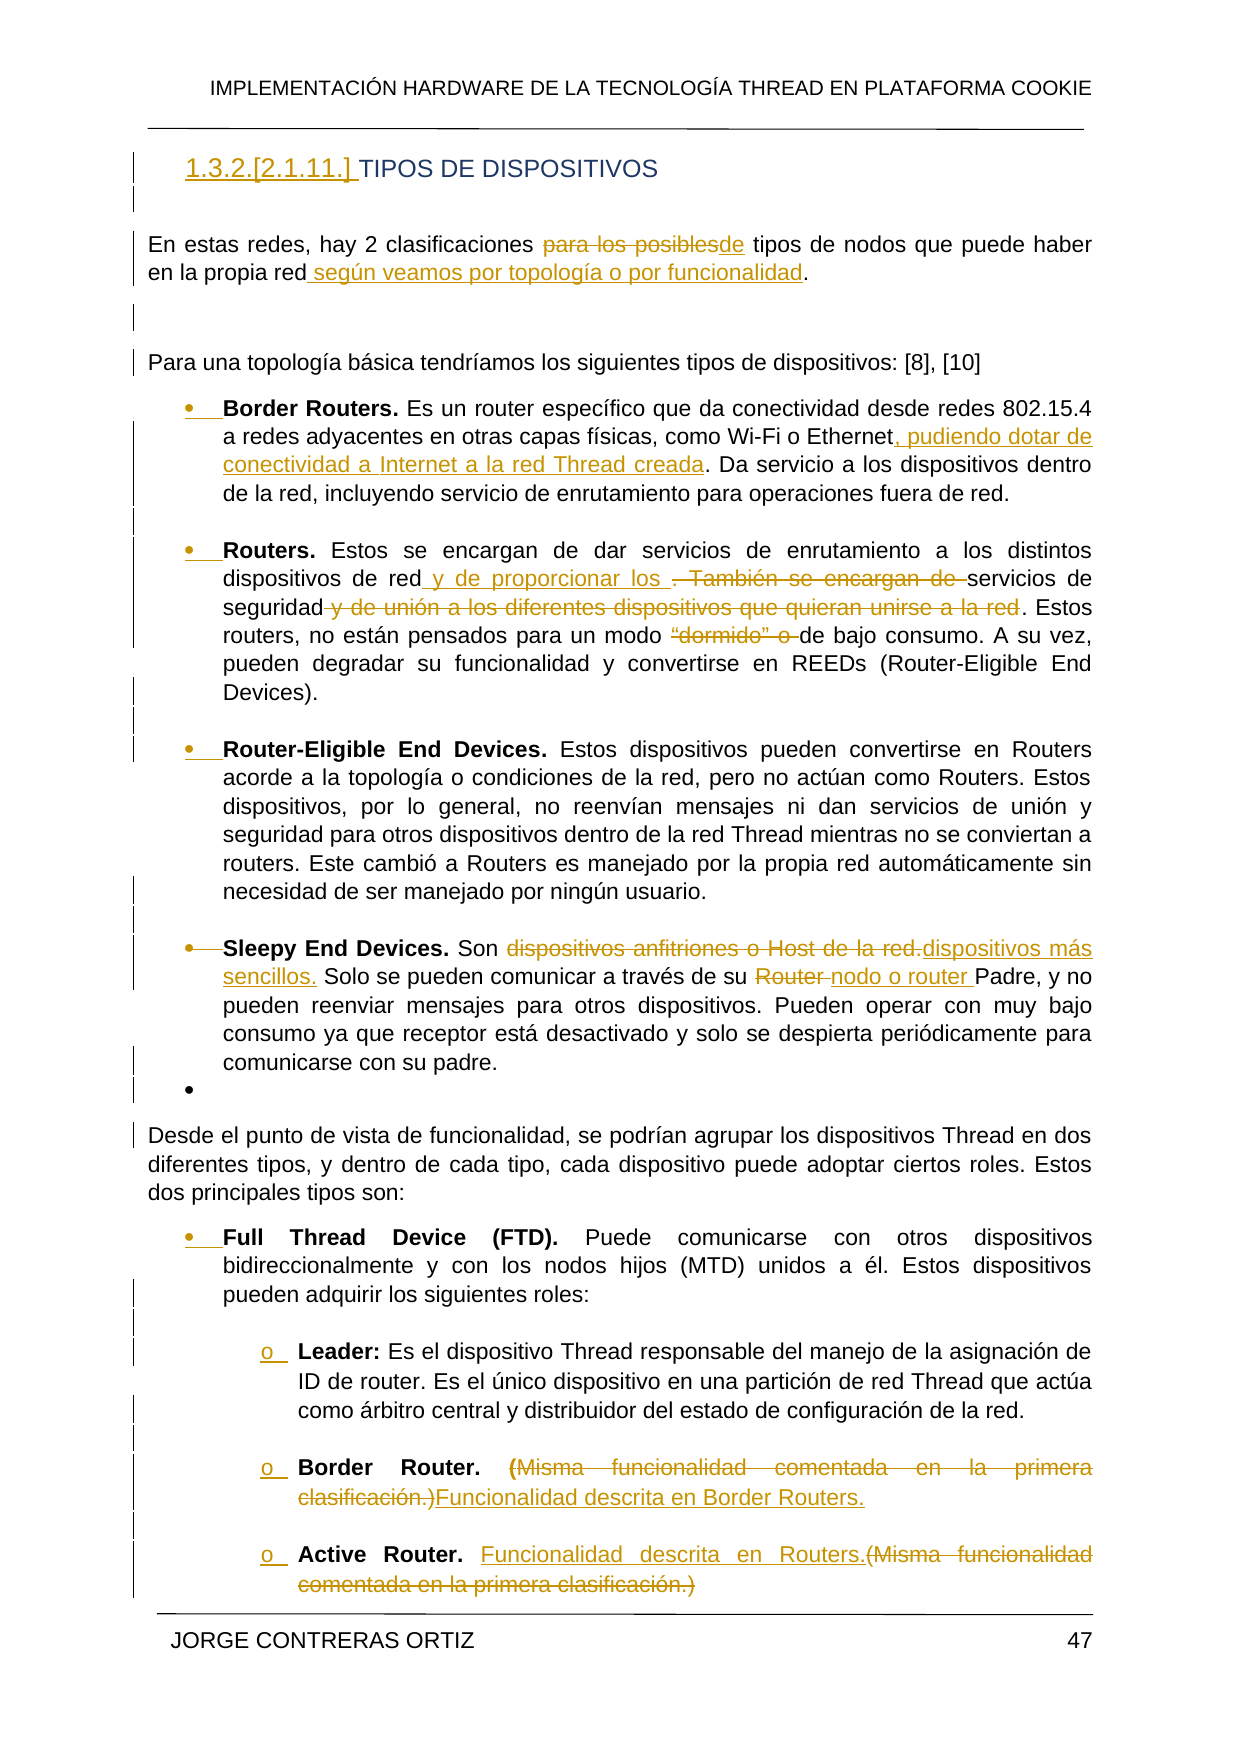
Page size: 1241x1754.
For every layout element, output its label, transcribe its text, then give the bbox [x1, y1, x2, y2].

text En estas redes, hay 2 clasificaciones tipos de nodos que puede haber en la propia red. [148, 231, 1092, 286]
list Leader: Es el dispositivo Thread responsable del manejo de la asignación de ID de router. Es el único dispositivo en una partición de red Thread que actúa como árbitro central y distribuidor del estado de configuración de la red. [260, 1338, 1092, 1423]
list Border Router. [260, 1453, 1092, 1510]
subtitle TIPOS DE DISPOSITIVOS [185, 152, 1092, 183]
list Border Routers. Es un router específico que da conectividad desde redes 802.15.4 a redes adyacentes en otras capas físicas, como Wi-Fi o Ethernet. Da servicio a los dispositivos dentro de la red, incluyendo servicio de enrutamiento para operaciones fuera de red. [185, 394, 1092, 506]
list Full Thread Device (FTD). Puede comunicarse con otros dispositivos bidireccionalmente y con los nodos hijos (MTD) unidos a él. Estos dispositivos pueden adquirir los siguientes roles: [185, 1224, 1092, 1307]
text Para una topología básica tendríamos los siguientes tipos de dispositivos: [8], [10] [148, 349, 1092, 376]
list Router-Eligible End Devices. Estos dispositivos pueden convertirse en Routers acorde a la topología o condiciones de la red, pero no actúan como Routers. Estos dispositivos, por lo general, no reenvían mensajes ni dan servicios de unión y seguridad para otros dispositivos dentro de la red Thread mientras no se conviertan a routers. Este cambió a Routers es manejado por la propia red automáticamente sin necesidad de ser manejado por ningún usuario. [185, 736, 1092, 904]
list Sleepy End Devices. Son Solo se pueden comunicar a través de su Padre, y no pueden reenviar mensajes para otros dispositivos. Pueden operar con muy bajo consumo ya que receptor está desactivado y solo se despierta periódicamente para comunicarse con su padre. [185, 935, 1092, 1075]
text Desde el punto de vista de funcionalidad, se podrían agrupar los dispositivos Thread en dos diferentes tipos, y dentro de cada tipo, cada dispositivo puede adoptar ciertos roles. Estos dos principales tipos son: [148, 1122, 1092, 1205]
list Active Router. [260, 1541, 1092, 1598]
list Routers. Estos se encargan de dar servicios de enrutamiento a los distintos dispositivos de redservicios de seguridad. Estos routers, no están pensados para un modo de bajo consumo. A su vez, pueden degradar su funcionalidad y convertirse en REEDs (Router-Eligible End Devices). [185, 537, 1092, 705]
